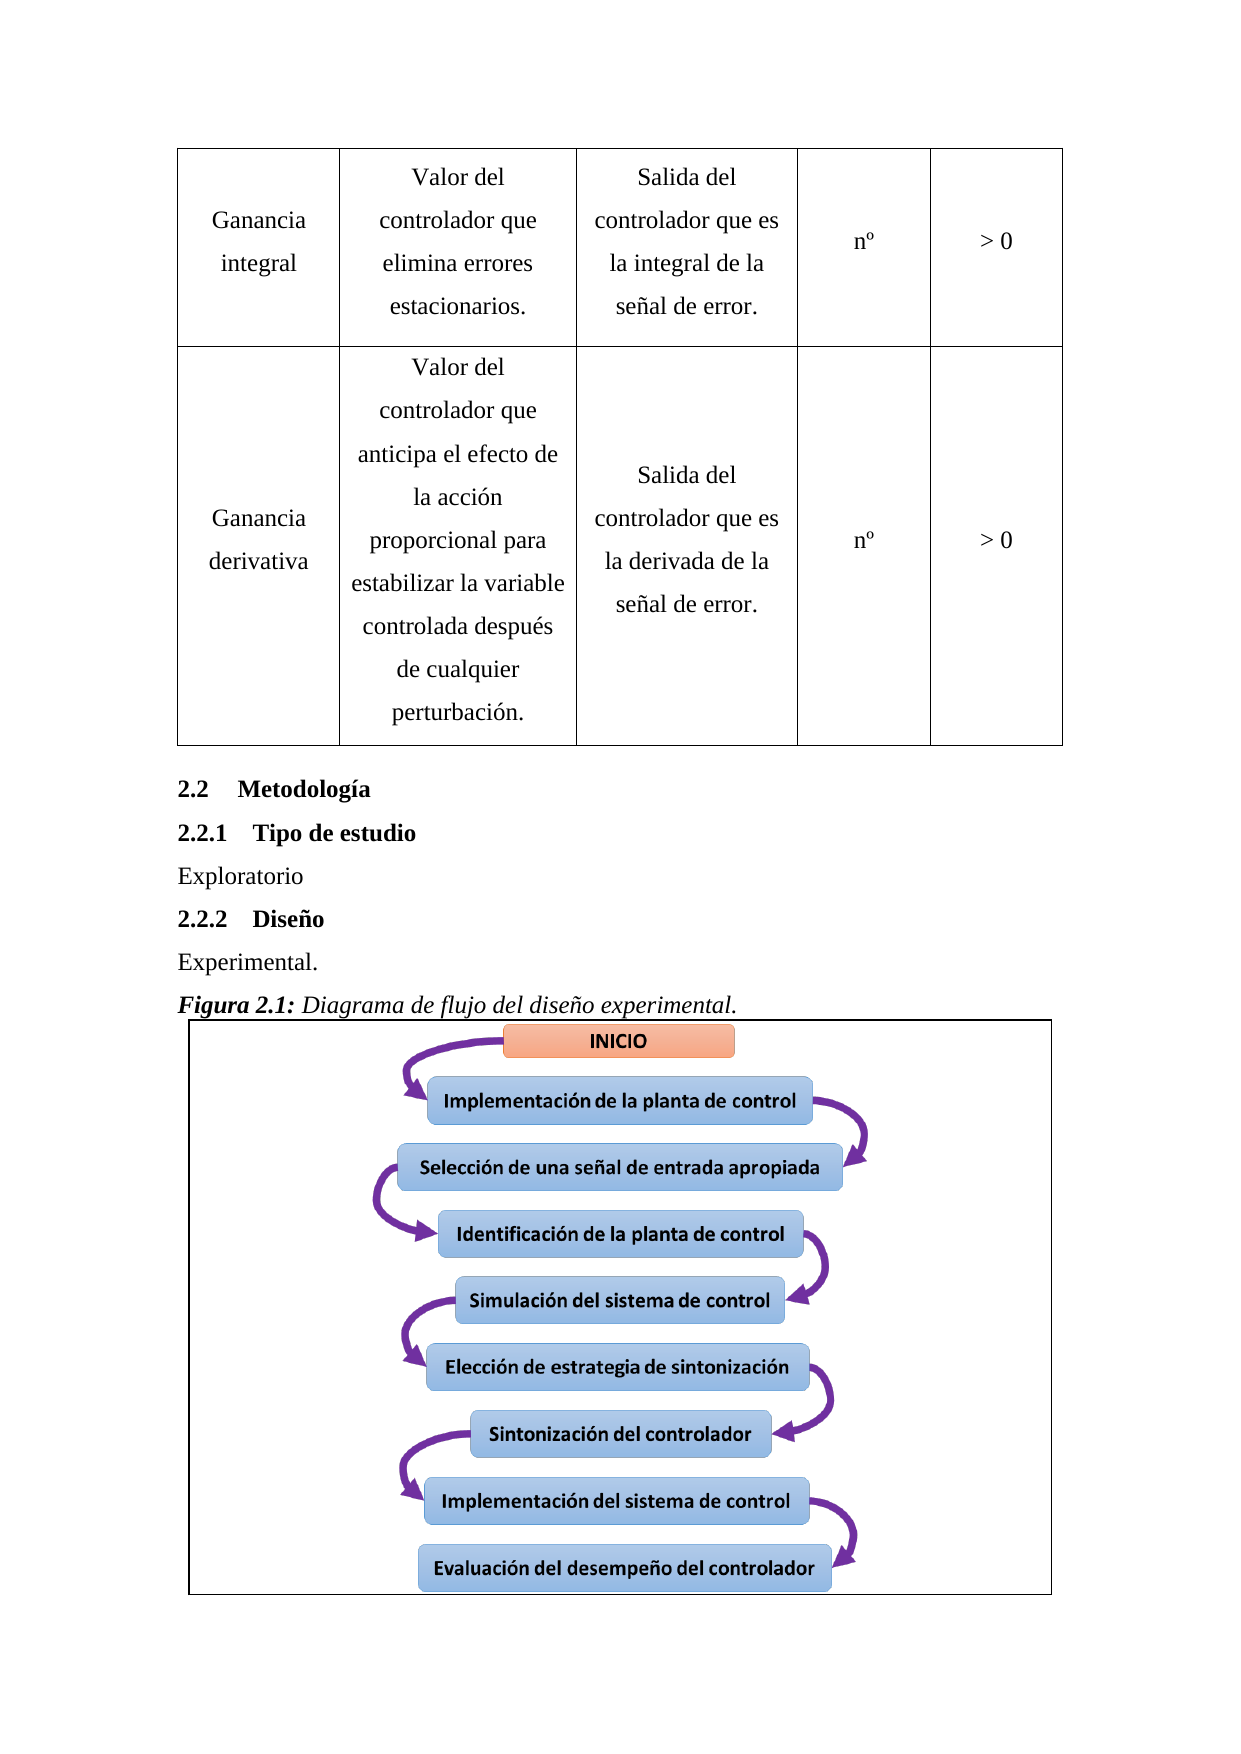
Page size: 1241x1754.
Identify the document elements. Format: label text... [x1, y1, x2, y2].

table_cell nº [798, 149, 930, 346]
table_cell Valor del controlador que anticipa el efecto de la acción proporcional para estabilizar la variable controlada después de cualquier perturbación. [340, 347, 576, 745]
subtitle Exploratorio [177, 861, 1063, 889]
subtitle Diseño [177, 904, 1063, 933]
table_cell nº [798, 347, 930, 745]
subtitle Experimental. [177, 947, 1063, 976]
table_cell Salida del controlador que es la integral de la señal de error. [577, 149, 797, 346]
picture [372, 1021, 868, 1594]
table_cell Valor del controlador que elimina errores estacionarios. [340, 149, 576, 346]
subtitle Metodología [177, 774, 1063, 803]
table_cell Ganancia integral [178, 149, 339, 346]
table_cell > 0 [931, 149, 1062, 346]
table_cell Ganancia derivativa [178, 347, 339, 745]
subtitle Tipo de estudio [177, 818, 1063, 846]
text Figura 2.1: Diagrama de flujo del diseño experimental. [177, 990, 1063, 1019]
table_cell > 0 [931, 347, 1062, 745]
table_cell Salida del controlador que es la derivada de la señal de error. [577, 347, 797, 745]
